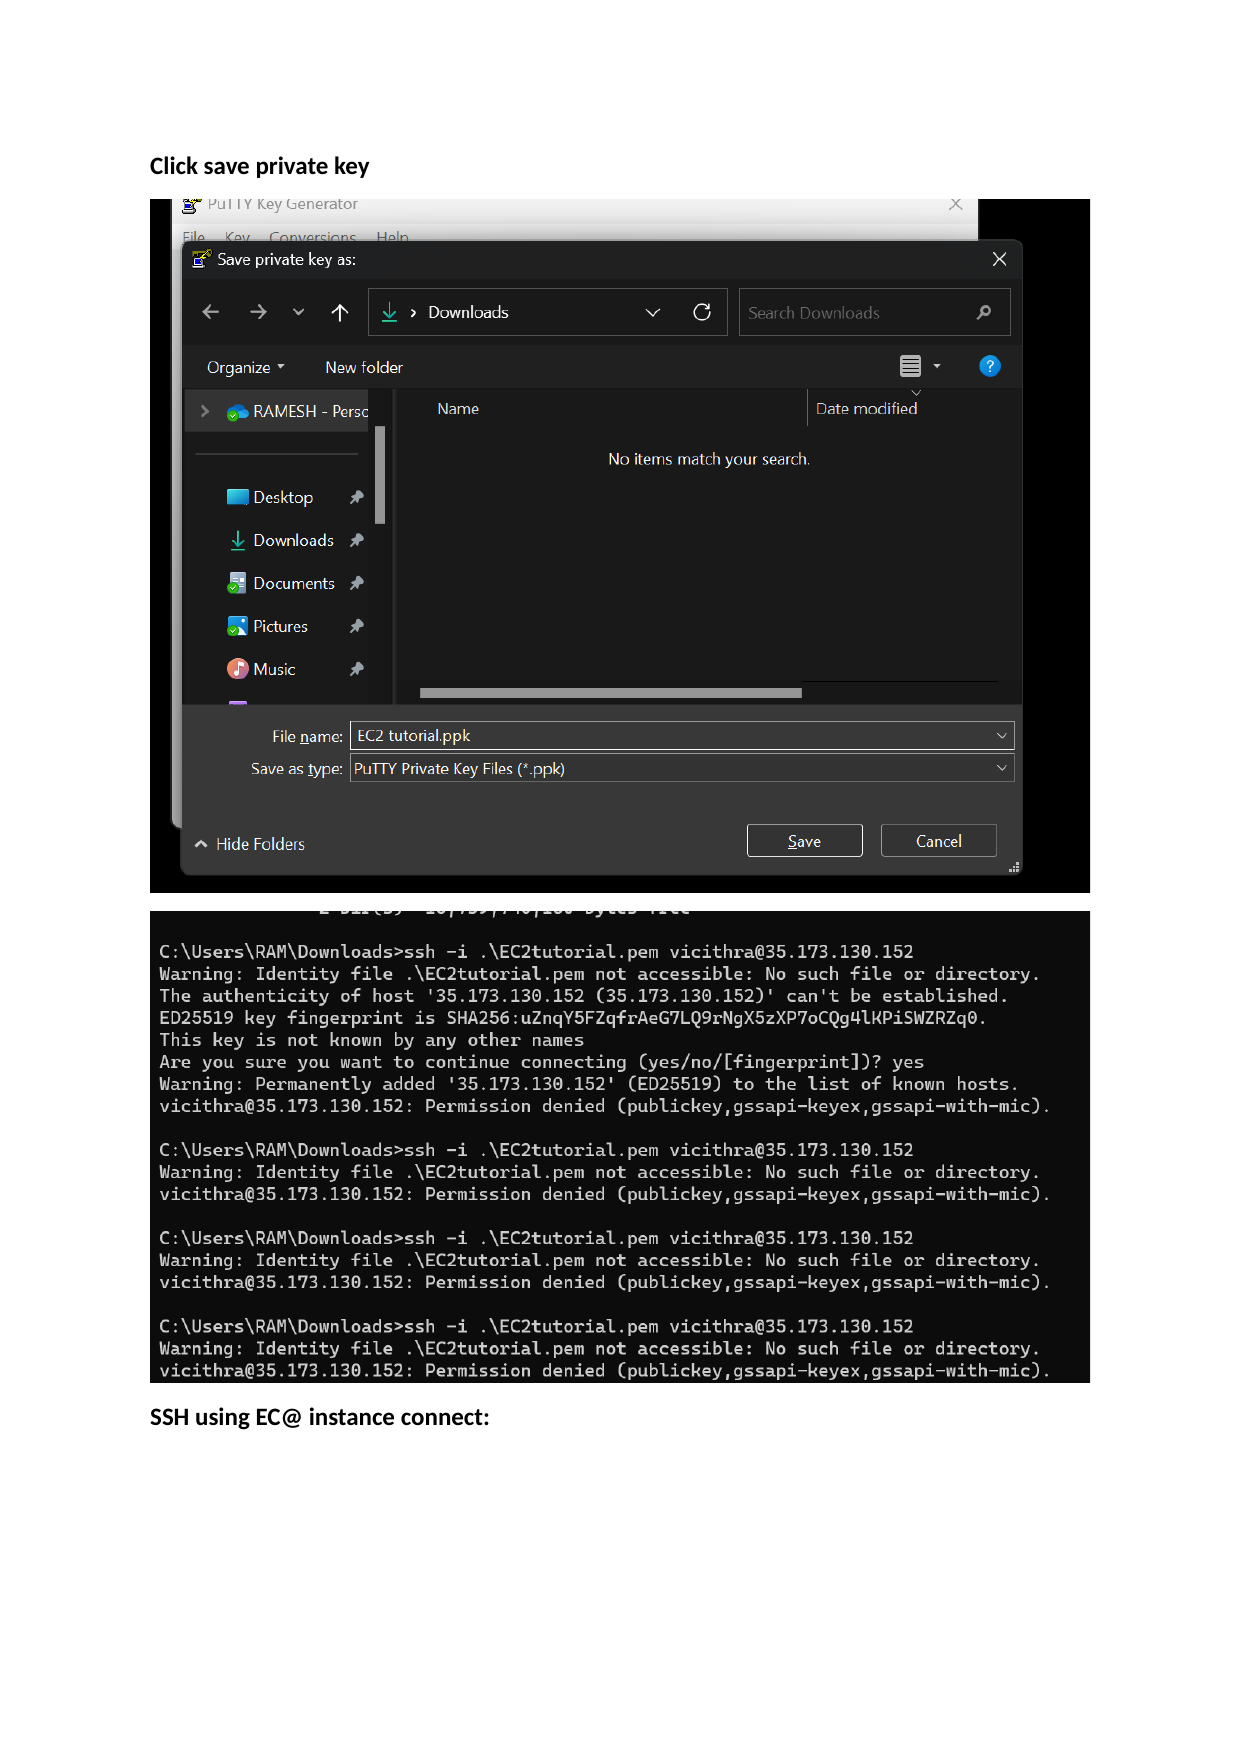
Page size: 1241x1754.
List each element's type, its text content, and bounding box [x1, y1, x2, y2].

picture [150, 199, 1091, 893]
text SSH using EC@ instance connect: [150, 1401, 1090, 1432]
text Click save private key [150, 150, 1090, 181]
picture [150, 911, 1091, 1383]
